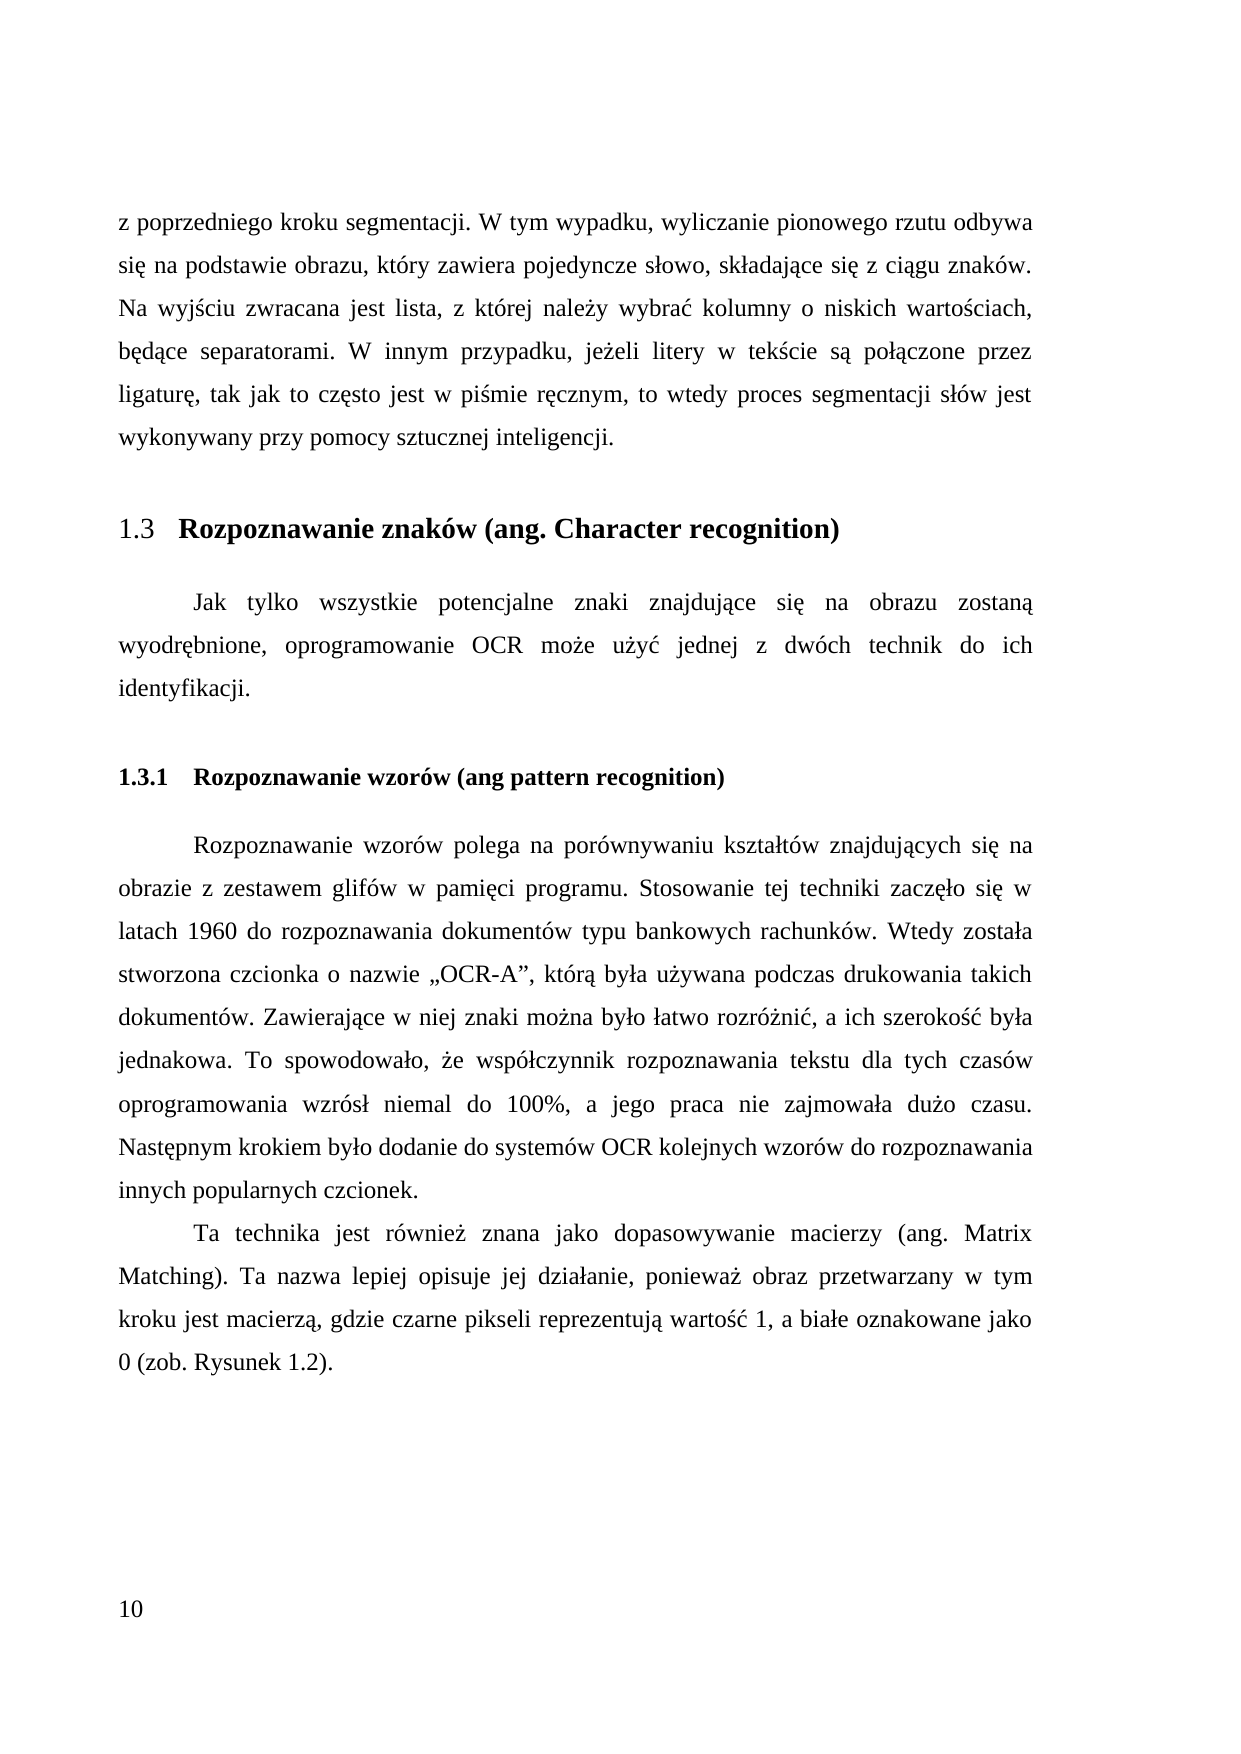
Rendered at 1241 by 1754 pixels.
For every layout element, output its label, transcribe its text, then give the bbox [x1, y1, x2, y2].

text Rozpoznawanie wzorów polega na porównywaniu kształtów znajdujących się na obrazie z zestawem glifów w pamięci programu. Stosowanie tej techniki zaczęło się w latach 1960 do rozpoznawania dokumentów typu bankowych rachunków. Wtedy została stworzona czcionka o nazwie „OCR-A”, którą była używana podczas drukowania takich dokumentów. Zawierające w niej znaki można było łatwo rozróżnić, a ich szerokość była jednakowa. To spowodowało, że współczynnik rozpoznawania tekstu dla tych czasów oprogramowania wzrósł niemal do 100%, a jego praca nie zajmowała dużo czasu. Następnym krokiem było dodanie do systemów OCR kolejnych wzorów do rozpoznawania innych popularnych czcionek. [118, 830, 1033, 1204]
text Jak tylko wszystkie potencjalne znaki znajdujące się na obrazu zostaną wyodrębnione, oprogramowanie OCR może użyć jednej z dwóch technik do ich identyfikacji. [118, 587, 1033, 702]
text Ta technika jest również znana jako dopasowywanie macierzy (ang. Matrix Matching). Ta nazwa lepiej opisuje jej działanie, ponieważ obraz przetwarzany w tym kroku jest macierzą, gdzie czarne pikseli reprezentują wartość 1, a białe oznakowane jako 0 (zob. Rysunek 1.2). [118, 1218, 1033, 1376]
subtitle Rozpoznawanie wzorów (ang pattern recognition) [118, 762, 1033, 791]
subtitle Rozpoznawanie znaków (ang. Character recognition) [118, 511, 1033, 545]
